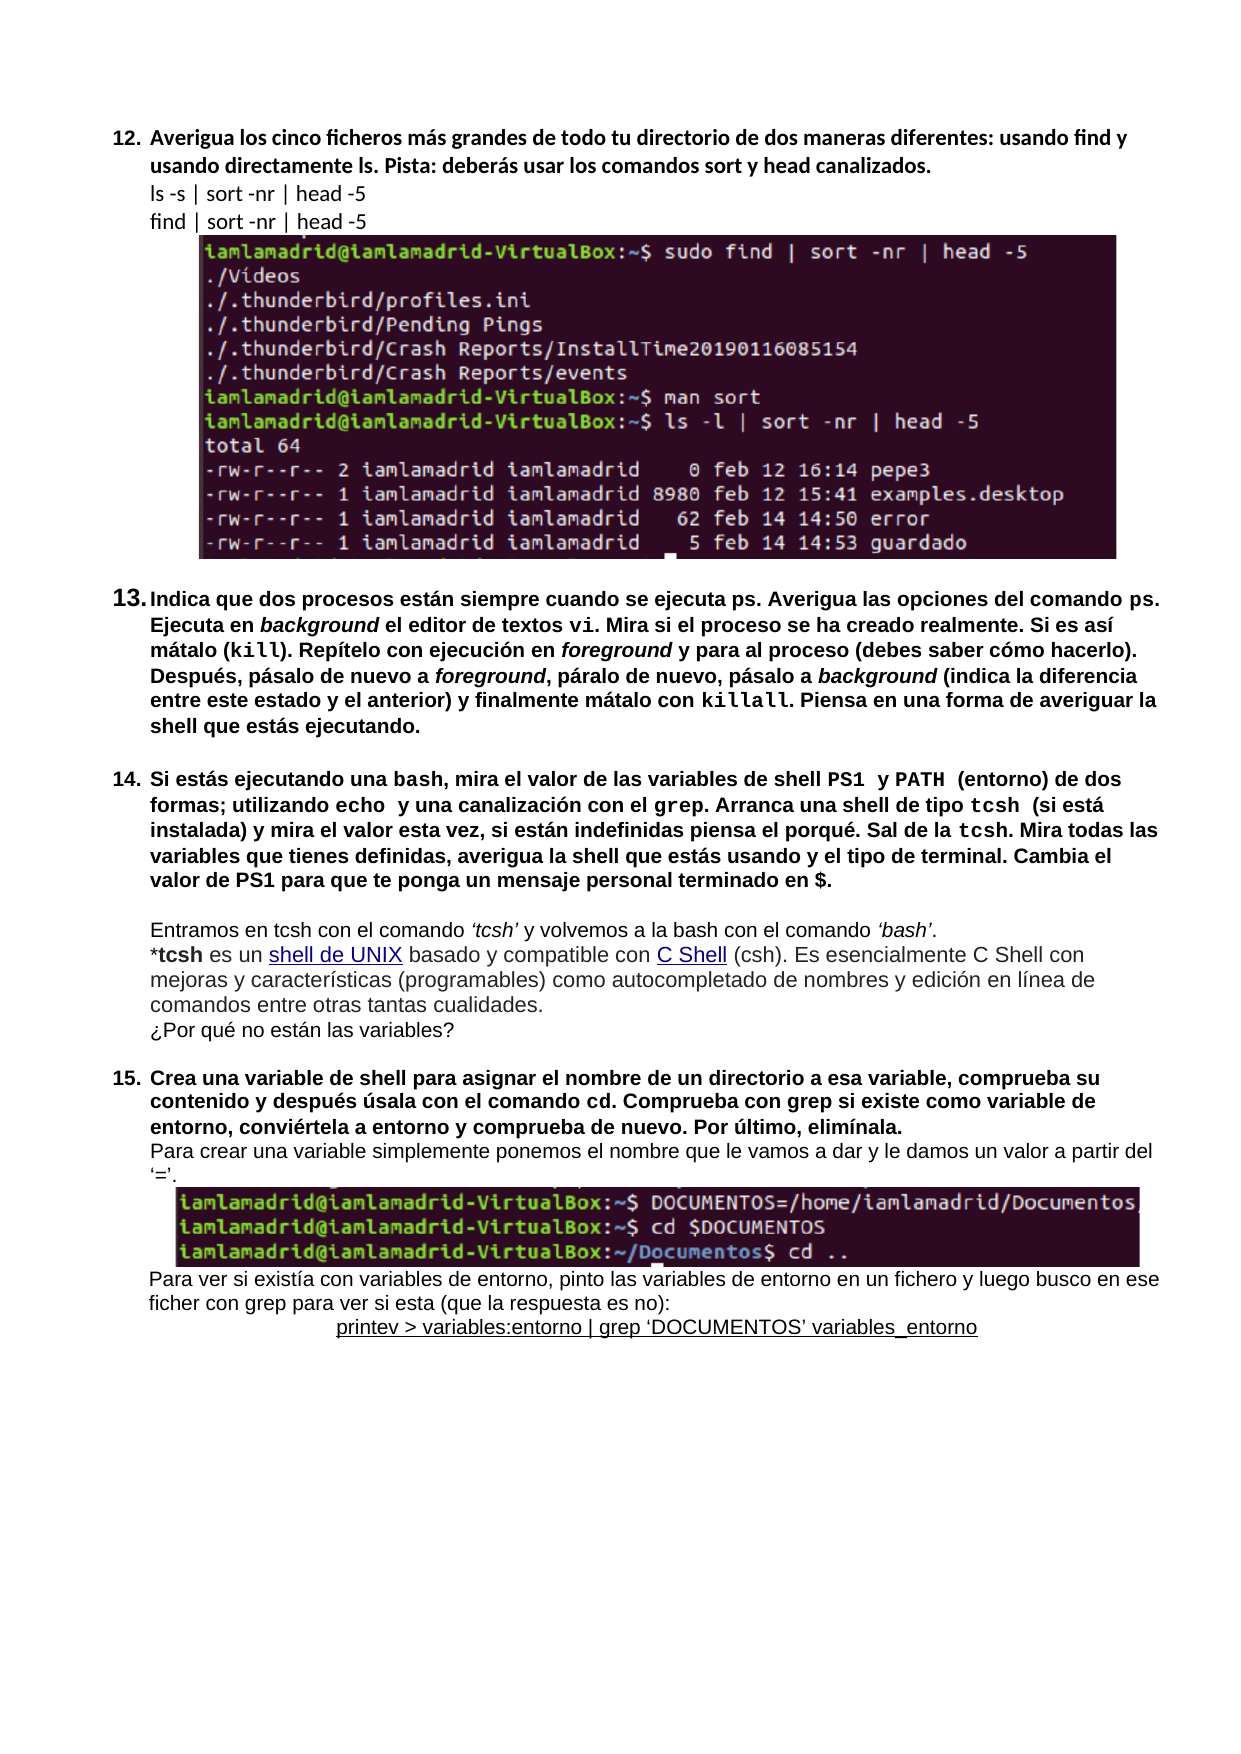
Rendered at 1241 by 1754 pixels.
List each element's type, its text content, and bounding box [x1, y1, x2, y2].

list Para crear una variable simplemente ponemos el nombre que le vamos a dar y le damos un valor a partir del ‘=’. [150, 1139, 1165, 1187]
list Crea una variable de shell para asignar el nombre de un directorio a esa variable, comprueba su contenido y después úsala con el comando cd. Comprueba con grep si existe como variable de entorno, conviértela a entorno y comprueba de nuevo. Por último, elimínala. [112, 1065, 1165, 1139]
picture [198, 235, 1117, 559]
list find | sort -nr | head -5 [150, 207, 1165, 235]
text Para ver si existía con variables de entorno, pinto las variables de entorno en un fichero y luego busco en ese ficher con grep para ver si esta (que la respuesta es no): [149, 1267, 1165, 1315]
list *tcsh es un shell de UNIX basado y compatible con C Shell (csh). Es esencialmente C Shell con mejoras y características (programables) como autocompletado de nombres y edición en línea de comandos entre otras tantas cualidades. [544, 942, 1165, 1017]
text printev > variables:entorno | grep ‘DOCUMENTOS’ variables_entorno [149, 1315, 1165, 1339]
picture [175, 1187, 1140, 1267]
list ls -s | sort -nr | head -5 [150, 179, 1165, 207]
list Averigua los cinco ficheros más grandes de todo tu directorio de dos maneras diferentes: usando find y usando directamente ls. Pista: deberás usar los comandos sort y head canalizados. [112, 123, 1165, 179]
list ¿Por qué no están las variables? [150, 1017, 1165, 1041]
list Entramos en tcsh con el comando ‘tcsh’ y volvemos a la bash con el comando ‘bash’. [150, 918, 1165, 942]
list Indica que dos procesos están siempre cuando se ejecuta ps. Averigua las opciones del comando ps. Ejecuta en background el editor de textos vi. Mira si el proceso se ha creado realmente. Si es así mátalo (kill). Repítelo con ejecución en foreground y para al proceso (debes saber cómo hacerlo). Después, pásalo de nuevo a foreground, páralo de nuevo, pásalo a background (indica la diferencia entre este estado y el anterior) y finalmente mátalo con killall. Piensa en una forma de averiguar la shell que estás ejecutando. [112, 583, 1165, 738]
list Si estás ejecutando una bash, mira el valor de las variables de shell PS1 y PATH (entorno) de dos formas; utilizando echo y una canalización con el grep. Arranca una shell de tipo tcsh (si está instalada) y mira el valor esta vez, si están indefinidas piensa el porqué. Sal de la tcsh. Mira todas las variables que tienes definidas, averigua la shell que estás usando y el tipo de terminal. Cambia el valor de PS1 para que te ponga un mensaje personal terminado en $. [112, 767, 1165, 892]
